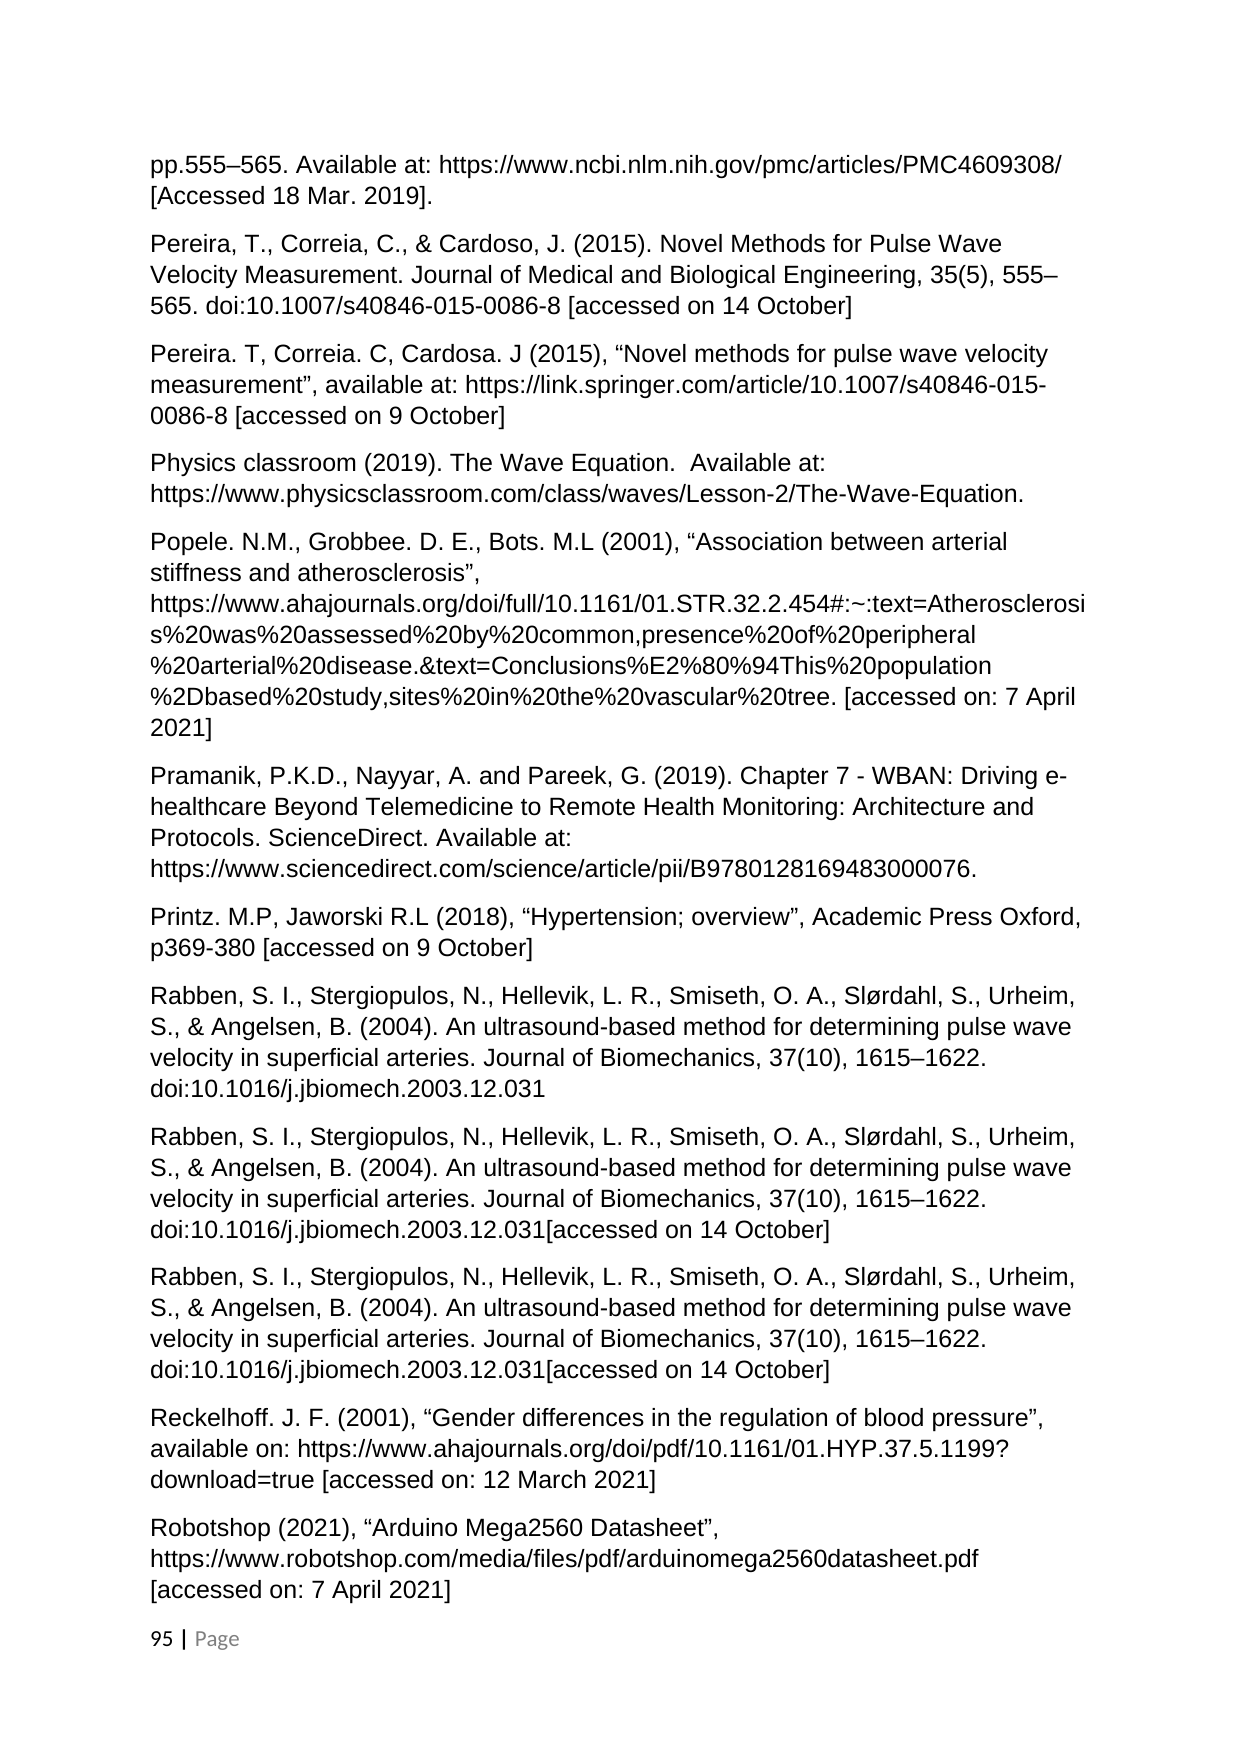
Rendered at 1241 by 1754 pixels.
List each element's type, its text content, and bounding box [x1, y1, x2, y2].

text Physics classroom (2019). The Wave Equation. Available at: https://www.physicsclassroom.com/class/waves/Lesson-2/The-Wave-Equation. [150, 448, 1090, 508]
text Printz. M.P, Jaworski R.L (2018), “Hypertension; overview”, Academic Press Oxford, p369-380 [accessed on 9 October] [150, 902, 1090, 962]
text Pereira. T, Correia. C, Cardosa. J (2015), “Novel methods for pulse wave velocity measurement”, available at: https://link.springer.com/article/10.1007/s40846-015-0086-8 [accessed on 9 October] [150, 338, 1090, 429]
text Rabben, S. I., Stergiopulos, N., Hellevik, L. R., Smiseth, O. A., Slørdahl, S., Urheim, S., & Angelsen, B. (2004). An ultrasound-based method for determining pulse wave velocity in superficial arteries. Journal of Biomechanics, 37(10), 1615–1622. doi:10.1016/j.jbiomech.2003.12.031[accessed on 14 October] [150, 1262, 1090, 1384]
text Rabben, S. I., Stergiopulos, N., Hellevik, L. R., Smiseth, O. A., Slørdahl, S., Urheim, S., & Angelsen, B. (2004). An ultrasound-based method for determining pulse wave velocity in superficial arteries. Journal of Biomechanics, 37(10), 1615–1622. doi:10.1016/j.jbiomech.2003.12.031 [150, 981, 1090, 1102]
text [150, 150, 1090, 210]
text Pramanik, P.K.D., Nayyar, A. and Pareek, G. (2019). Chapter 7 - WBAN: Driving e-healthcare Beyond Telemedicine to Remote Health Monitoring: Architecture and Protocols. ScienceDirect. Available at: https://www.sciencedirect.com/science/article/pii/B9780128169483000076. [150, 761, 1090, 883]
text Robotshop (2021), “Arduino Mega2560 Datasheet”, https://www.robotshop.com/media/files/pdf/arduinomega2560datasheet.pdf [accessed on: 7 April 2021] [150, 1513, 1090, 1604]
text Rabben, S. I., Stergiopulos, N., Hellevik, L. R., Smiseth, O. A., Slørdahl, S., Urheim, S., & Angelsen, B. (2004). An ultrasound-based method for determining pulse wave velocity in superficial arteries. Journal of Biomechanics, 37(10), 1615–1622. doi:10.1016/j.jbiomech.2003.12.031[accessed on 14 October] [150, 1121, 1090, 1243]
text Popele. N.M., Grobbee. D. E., Bots. M.L (2001), “Association between arterial stiffness and atherosclerosis”, https://www.ahajournals.org/doi/full/10.1161/01.STR.32.2.454#:~:text=Atherosclerosis%20was%20assessed%20by%20common,presence%20of%20peripheral%20arterial%20disease.&text=Conclusions%E2%80%94This%20population%2Dbased%20study,sites%20in%20the%20vascular%20tree. [accessed on: 7 April 2021] [150, 527, 1090, 742]
text Pereira, T., Correia, C., & Cardoso, J. (2015). Novel Methods for Pulse Wave Velocity Measurement. Journal of Medical and Biological Engineering, 35(5), 555–565. doi:10.1007/s40846-015-0086-8 [accessed on 14 October] [150, 229, 1090, 319]
text Reckelhoff. J. F. (2001), “Gender differences in the regulation of blood pressure”, available on: https://www.ahajournals.org/doi/pdf/10.1161/01.HYP.37.5.1199?download=true [accessed on: 12 March 2021] [150, 1403, 1090, 1494]
